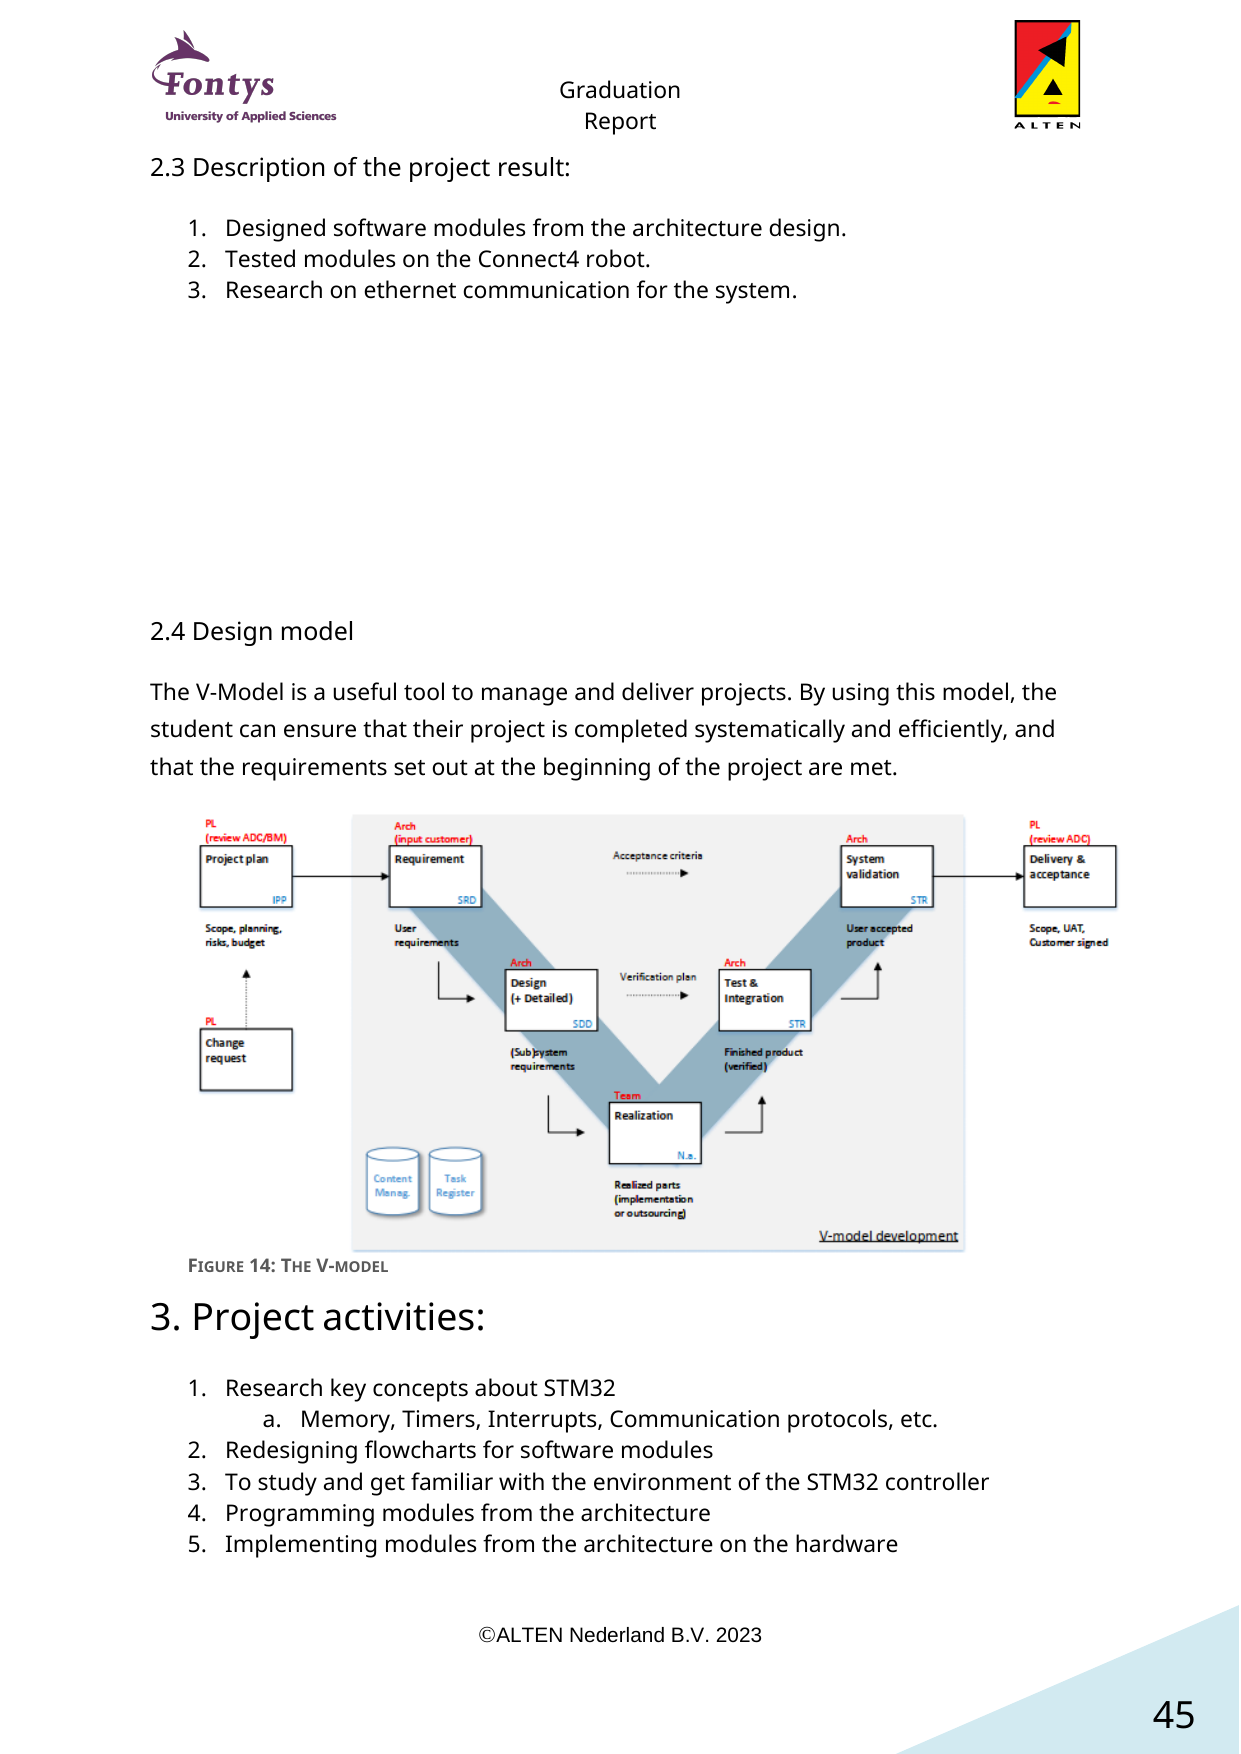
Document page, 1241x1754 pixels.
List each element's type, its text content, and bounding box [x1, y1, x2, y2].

list Implementing modules from the architecture on the hardware [187, 1528, 1090, 1559]
list Designed software modules from the architecture design. [187, 212, 1090, 243]
text 2.4 Design model [150, 614, 1090, 648]
picture [150, 28, 338, 124]
text The V-Model is a useful tool to manage and deliver projects. By using this model, the student can ensure that their project is completed systematically and efficiently, and that the requirements set out at the beginning of the project are met. [150, 675, 1090, 782]
text 2.3 Description of the project result: [150, 150, 1090, 184]
list Programming modules from the architecture [187, 1497, 1090, 1528]
picture [187, 799, 1128, 1252]
picture [1014, 20, 1080, 129]
list Memory, Timers, Interrupts, Communication protocols, etc. [262, 1403, 1090, 1434]
list Research on ethernet communication for the system. [187, 274, 1090, 305]
list Tested modules on the Connect4 robot. [187, 243, 1090, 274]
list Redesigning flowcharts for software modules [187, 1434, 1090, 1466]
list To study and get familiar with the environment of the STM32 controller [187, 1466, 1090, 1497]
list Research key concepts about STM32 [187, 1372, 1090, 1403]
